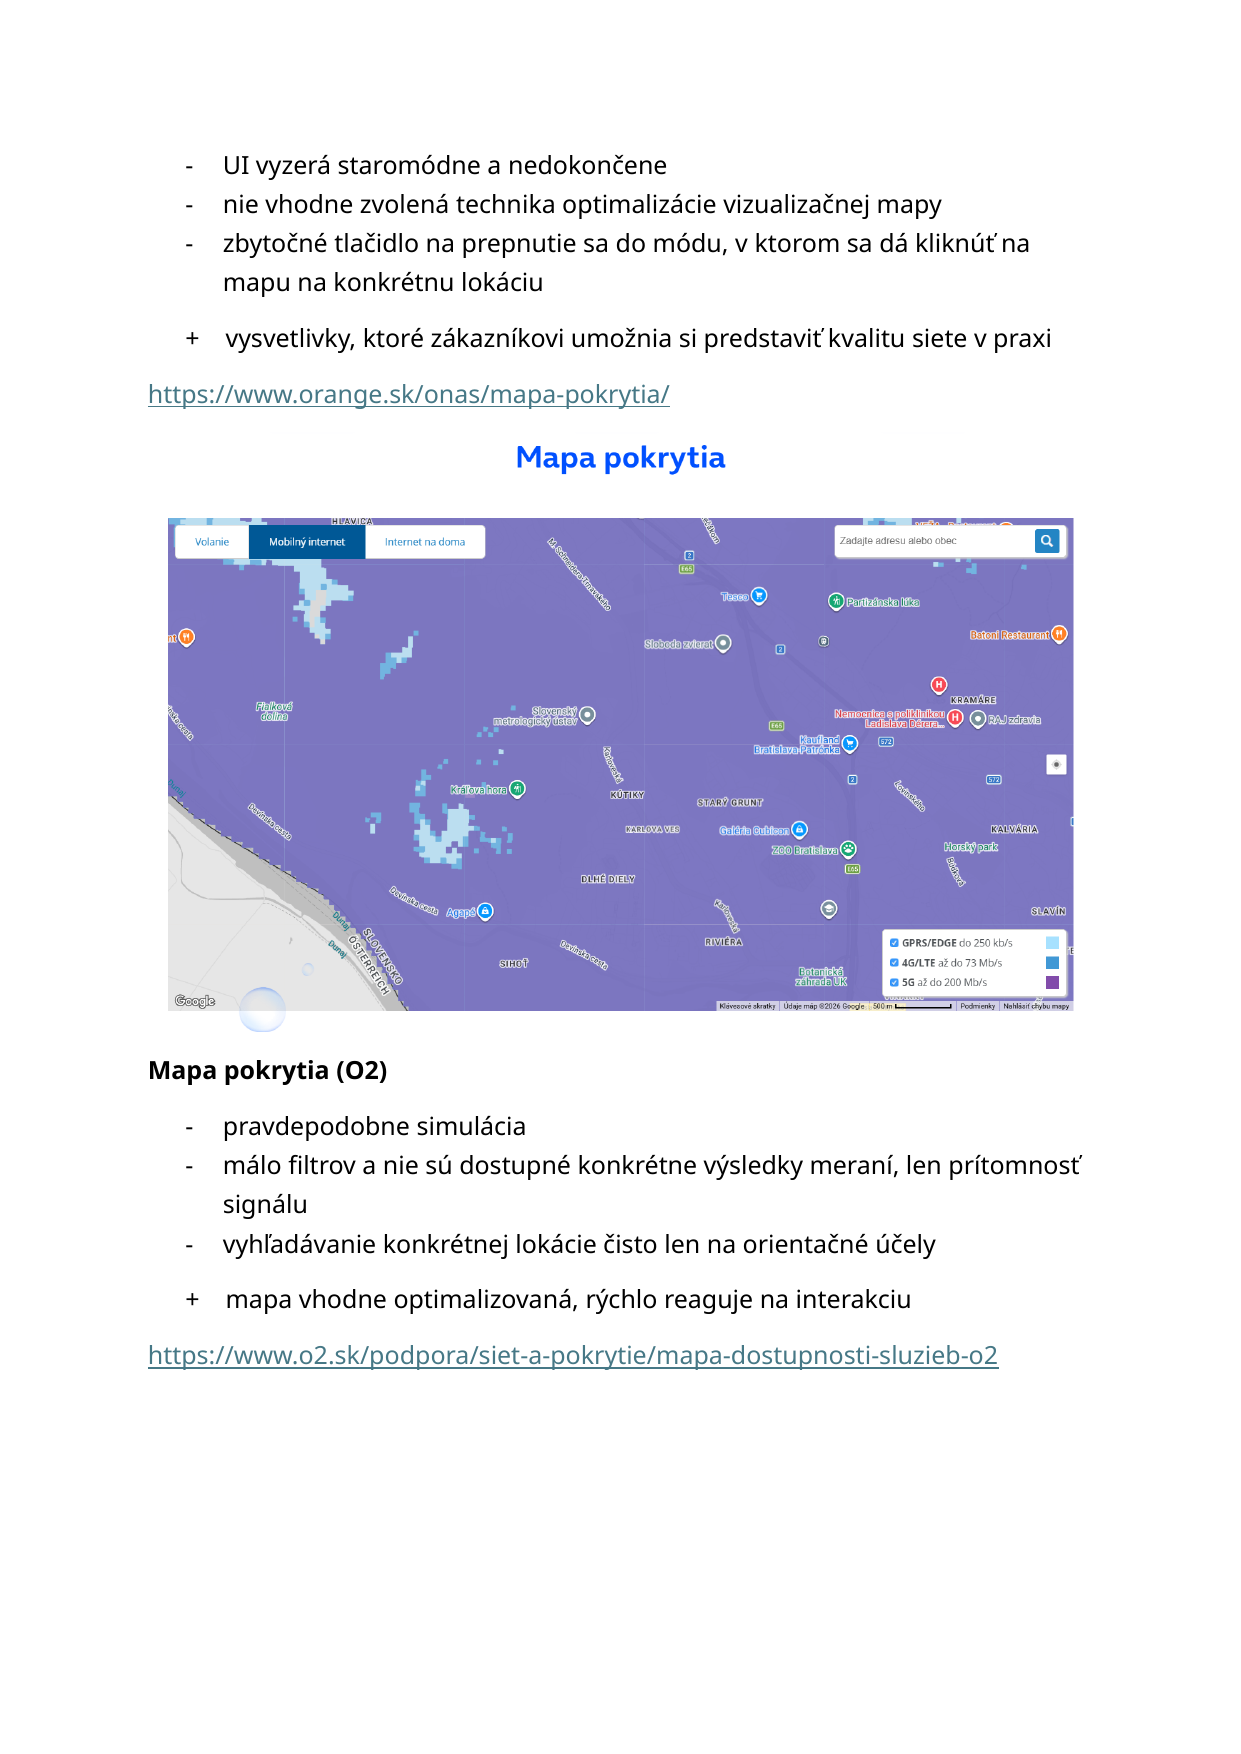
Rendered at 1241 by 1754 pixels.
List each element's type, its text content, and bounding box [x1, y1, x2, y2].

picture [147, 432, 1093, 1032]
text https://www.orange.sk/onas/mapa-pokrytia/ [148, 377, 1093, 411]
list vyhľadávanie konkrétnej lokácie čisto len na orientačné účely [185, 1226, 1093, 1260]
list UI vyzerá staromódne a nedokončene [185, 148, 1093, 182]
text + vysvetlivky, ktoré zákazníkovi umožnia si predstaviť kvalitu siete v praxi [185, 321, 1093, 355]
list pravdepodobne simulácia [185, 1109, 1093, 1143]
list zbytočné tlačidlo na prepnutie sa do módu, v ktorom sa dá kliknúť na mapu na konkrétnu lokáciu [185, 226, 1093, 299]
text + mapa vhodne optimalizovaná, rýchlo reaguje na interakciu [185, 1282, 1093, 1316]
list nie vhodne zvolená technika optimalizácie vizualizačnej mapy [185, 187, 1093, 221]
text https://www.o2.sk/podpora/siet-a-pokrytie/mapa-dostupnosti-sluzieb-o2 [148, 1338, 1093, 1372]
list málo filtrov a nie sú dostupné konkrétne výsledky meraní, len prítomnosť signálu [185, 1148, 1093, 1221]
text Mapa pokrytia (O2) [148, 1053, 1093, 1087]
